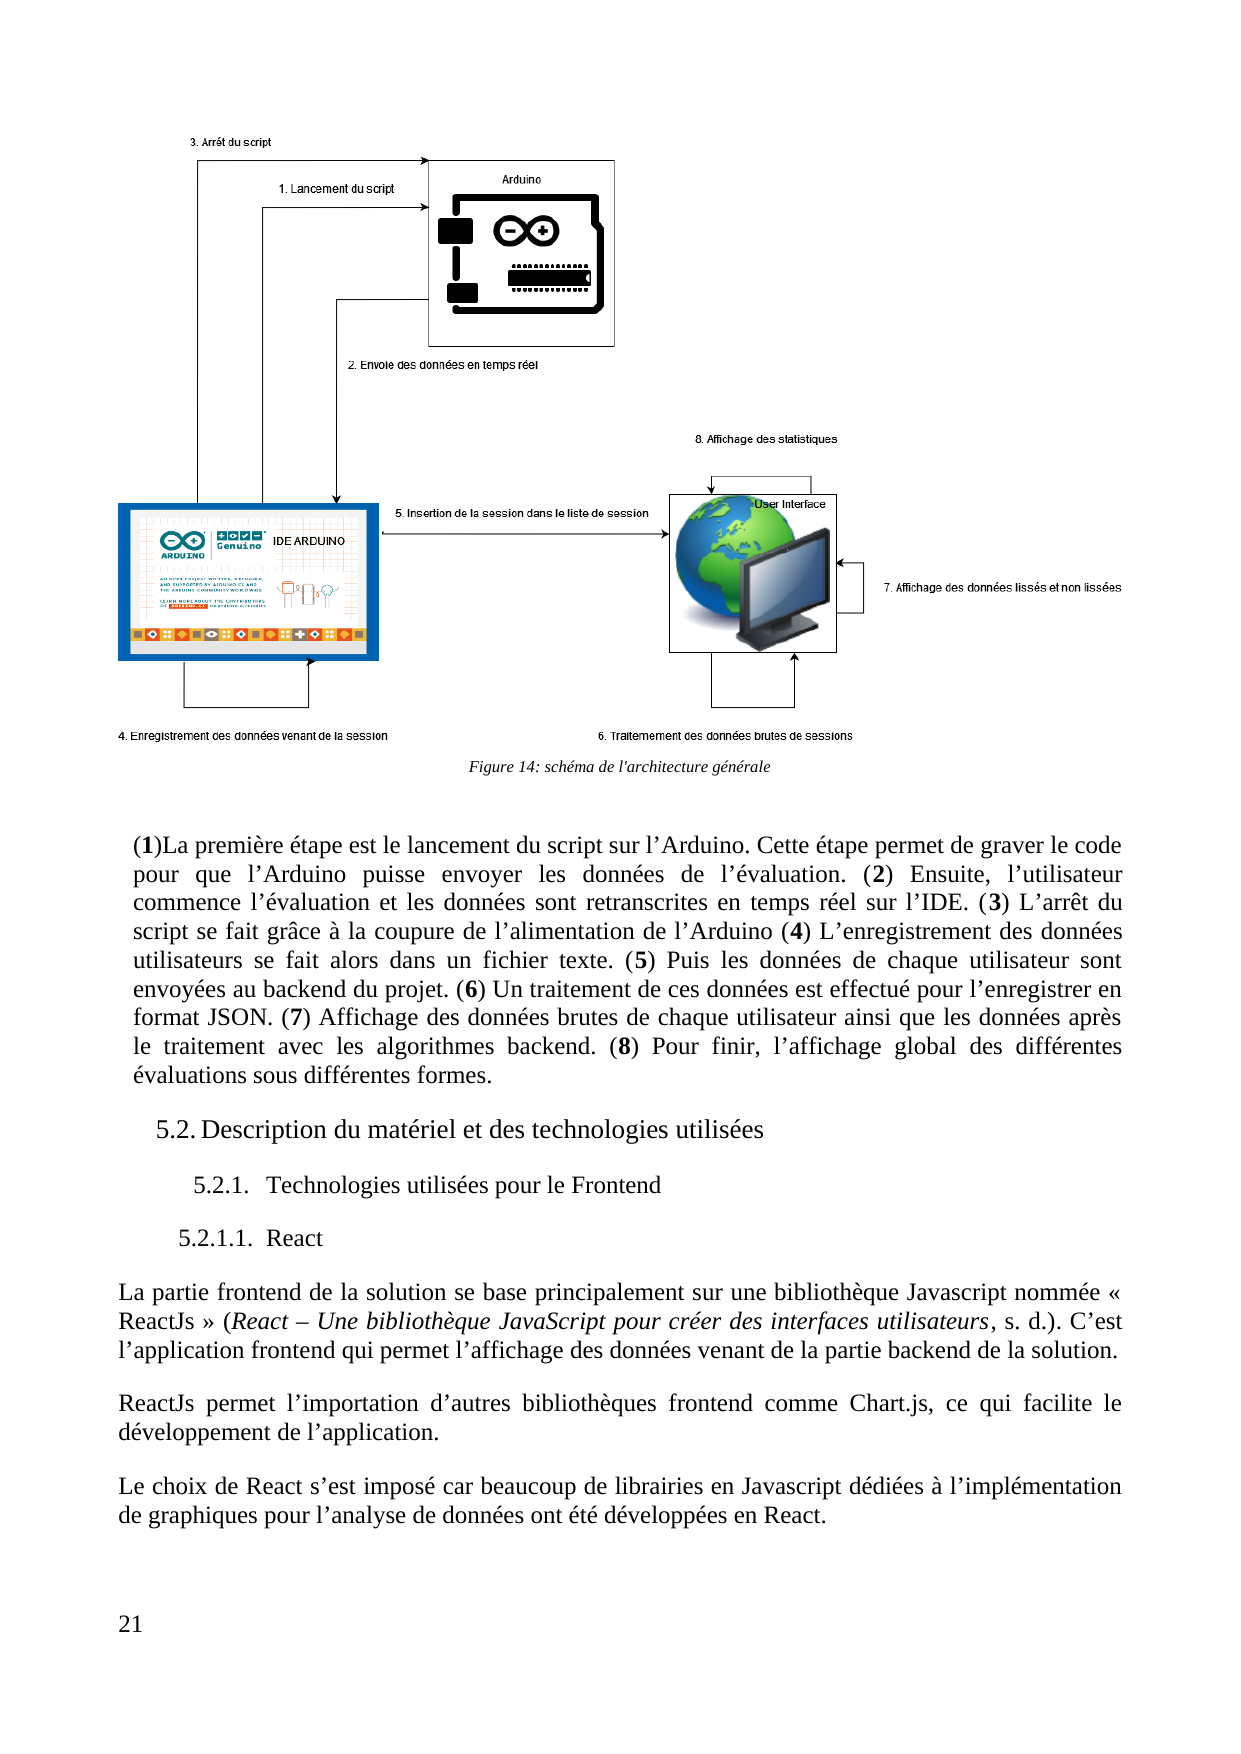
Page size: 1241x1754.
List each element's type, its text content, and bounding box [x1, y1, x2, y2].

subtitle Description du matériel et des technologies utilisées [156, 1114, 1123, 1145]
text Figure 14: schéma de l'architecture générale [118, 757, 1123, 776]
subtitle Technologies utilisées pour le Frontend [193, 1170, 1123, 1198]
picture [118, 132, 1123, 745]
text Le choix de React s’est imposé car beaucoup de librairies en Javascript dédiées à l’implémentation de graphiques pour l’analyse de données ont été développées en React. [118, 1471, 1123, 1528]
text La partie frontend de la solution se base principalement sur une bibliothèque Javascript nommée « ReactJs » (React – Une bibliothèque JavaScript pour créer des interfaces utilisateurs, s. d.). C’est l’application frontend qui permet l’affichage des données venant de la partie backend de la solution. [118, 1277, 1123, 1363]
text ReactJs permet l’importation d’autres bibliothèques frontend comme Chart.js, ce qui facilite le développement de l’application. [118, 1388, 1123, 1446]
subtitle React [178, 1223, 1123, 1252]
text (1)La première étape est le lancement du script sur l’Arduino. Cette étape permet de graver le code pour que l’Arduino puisse envoyer les données de l’évaluation. (2) Ensuite, l’utilisateur commence l’évaluation et les données sont retranscrites en temps réel sur l’IDE. (3) L’arrêt du script se fait grâce à la coupure de l’alimentation de l’Arduino (4) L’enregistrement des données utilisateurs se fait alors dans un fichier texte. (5) Puis les données de chaque utilisateur sont envoyées au backend du projet. (6) Un traitement de ces données est effectué pour l’enregistrer en format JSON. (7) Affichage des données brutes de chaque utilisateur ainsi que les données après le traitement avec les algorithmes backend. (8) Pour finir, l’affichage global des différentes évaluations sous différentes formes. [133, 830, 1123, 1089]
